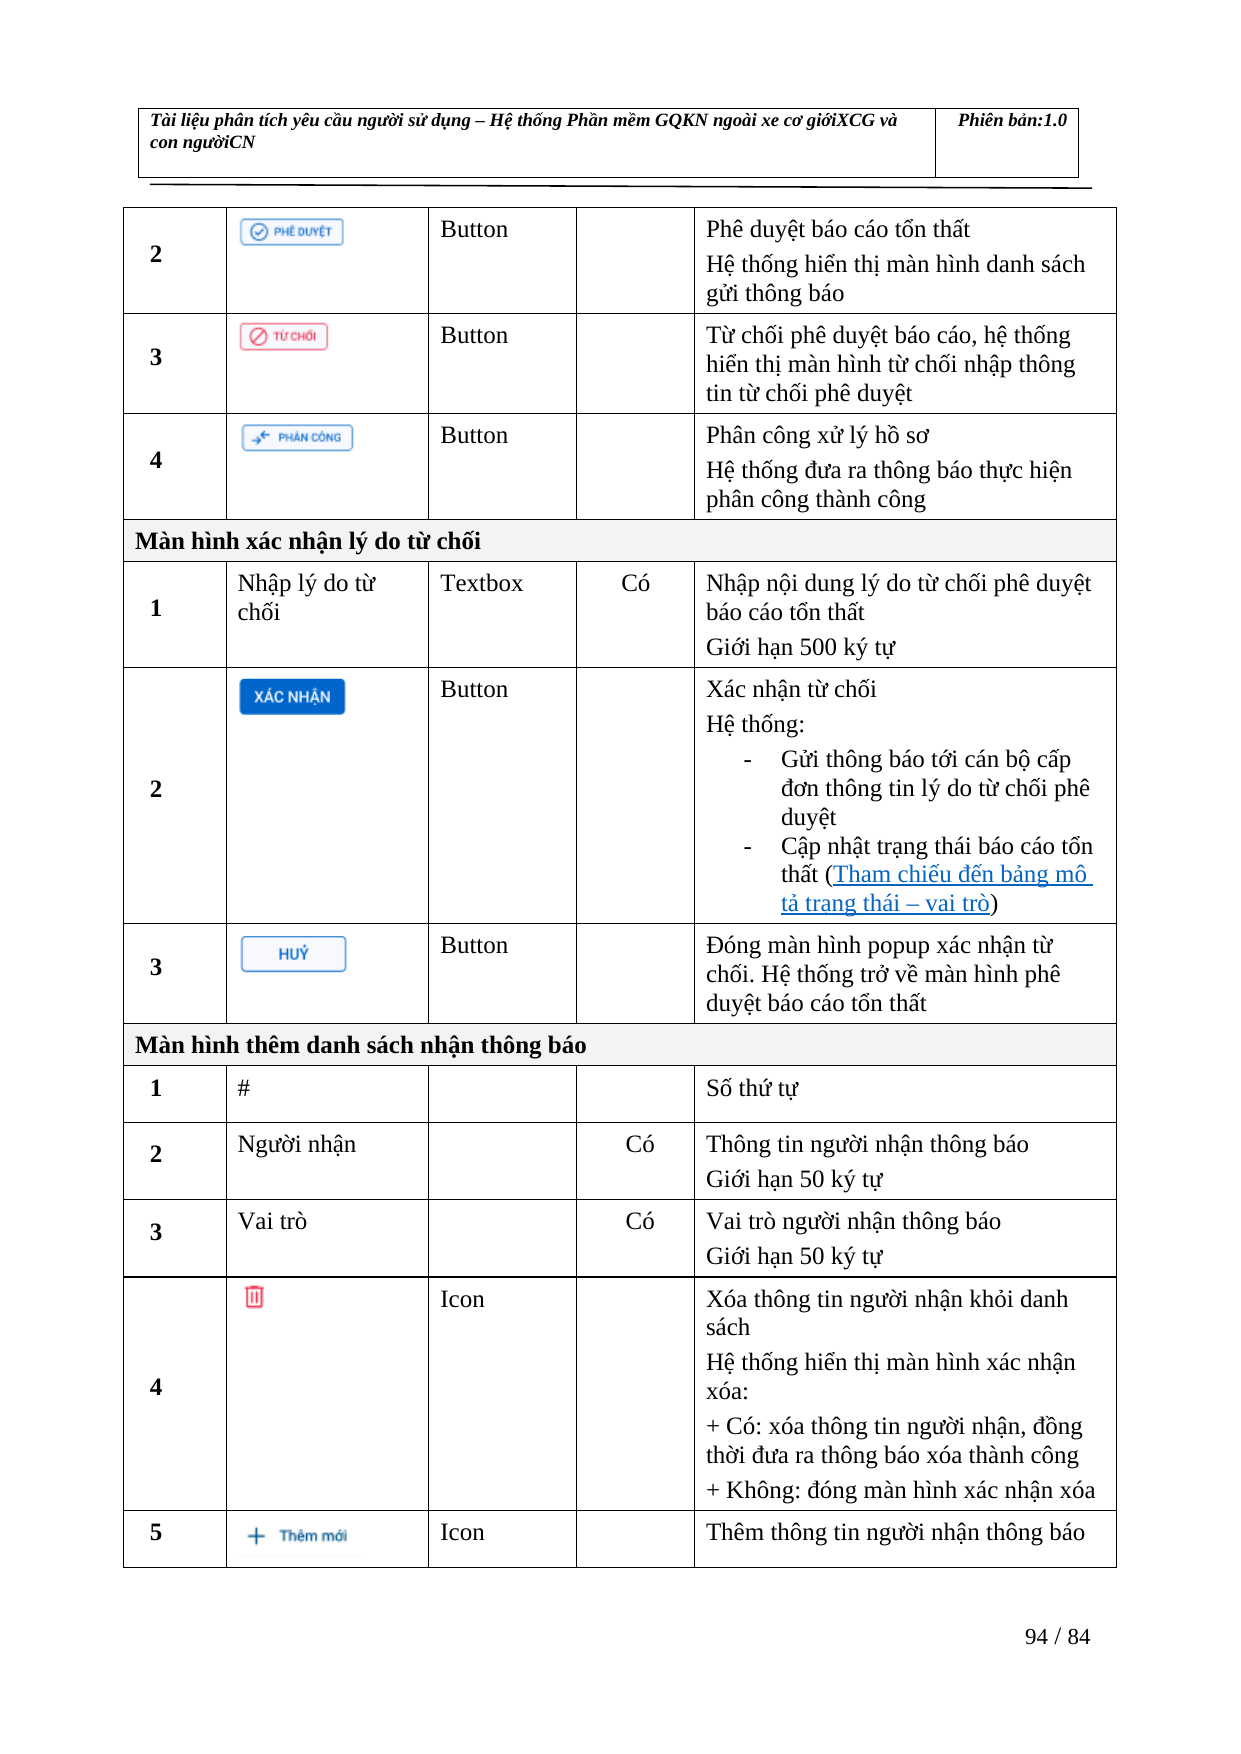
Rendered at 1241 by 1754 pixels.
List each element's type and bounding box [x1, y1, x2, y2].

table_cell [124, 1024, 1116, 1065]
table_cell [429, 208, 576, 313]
picture [237, 420, 355, 453]
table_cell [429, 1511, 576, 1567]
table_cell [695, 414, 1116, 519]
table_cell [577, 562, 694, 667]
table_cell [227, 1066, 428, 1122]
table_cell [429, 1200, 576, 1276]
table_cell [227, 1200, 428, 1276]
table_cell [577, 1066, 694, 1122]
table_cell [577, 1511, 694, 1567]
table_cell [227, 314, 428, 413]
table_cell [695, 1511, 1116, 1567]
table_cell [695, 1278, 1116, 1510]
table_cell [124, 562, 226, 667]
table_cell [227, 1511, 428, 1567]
picture [237, 1283, 272, 1314]
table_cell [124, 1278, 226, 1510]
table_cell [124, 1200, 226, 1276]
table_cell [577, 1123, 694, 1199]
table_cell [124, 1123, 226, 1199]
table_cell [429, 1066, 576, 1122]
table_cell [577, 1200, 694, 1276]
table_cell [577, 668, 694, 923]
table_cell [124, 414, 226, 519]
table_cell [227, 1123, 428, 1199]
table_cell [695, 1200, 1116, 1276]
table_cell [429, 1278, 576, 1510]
picture [237, 930, 349, 976]
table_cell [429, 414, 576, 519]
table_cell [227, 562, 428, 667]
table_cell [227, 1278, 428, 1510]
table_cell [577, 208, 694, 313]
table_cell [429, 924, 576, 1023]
picture [237, 320, 333, 354]
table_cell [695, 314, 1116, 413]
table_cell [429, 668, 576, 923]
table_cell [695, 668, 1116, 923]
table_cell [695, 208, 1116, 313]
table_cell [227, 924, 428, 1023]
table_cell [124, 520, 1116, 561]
picture [237, 214, 347, 249]
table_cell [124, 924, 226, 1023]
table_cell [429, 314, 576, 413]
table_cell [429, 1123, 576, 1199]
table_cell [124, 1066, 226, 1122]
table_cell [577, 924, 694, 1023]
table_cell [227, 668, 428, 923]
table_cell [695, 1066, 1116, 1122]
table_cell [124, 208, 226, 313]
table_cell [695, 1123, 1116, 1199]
picture [237, 1517, 361, 1557]
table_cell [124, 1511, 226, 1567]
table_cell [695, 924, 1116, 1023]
picture [237, 674, 347, 720]
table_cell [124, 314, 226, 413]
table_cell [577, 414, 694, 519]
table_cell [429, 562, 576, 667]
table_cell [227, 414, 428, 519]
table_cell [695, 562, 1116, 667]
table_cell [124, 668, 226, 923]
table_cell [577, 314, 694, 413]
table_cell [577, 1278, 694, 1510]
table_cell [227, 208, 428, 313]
